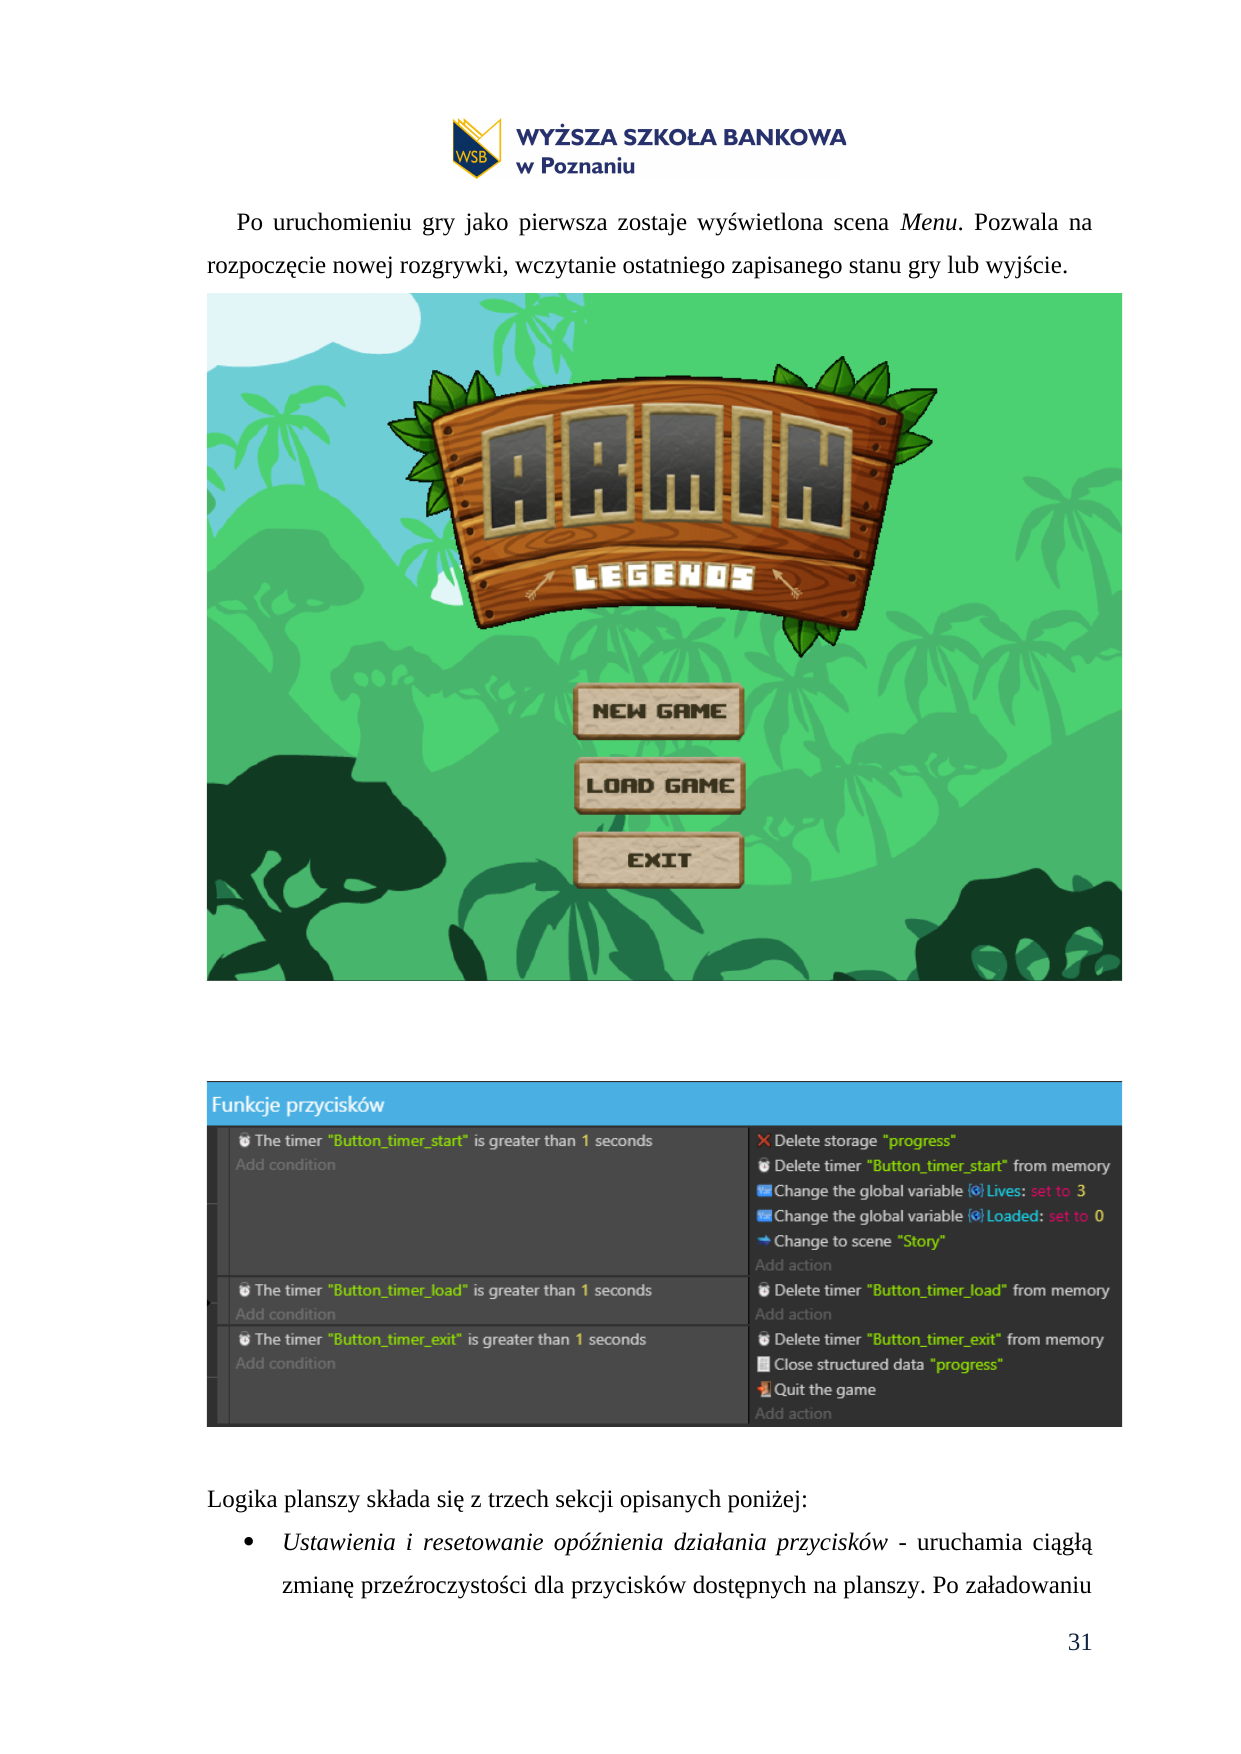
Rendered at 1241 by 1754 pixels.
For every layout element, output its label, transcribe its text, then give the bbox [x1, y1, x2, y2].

text Po uruchomieniu gry jako pierwsza zostaje wyświetlona scena Menu. Pozwala na rozpoczęcie nowej rozgrywki, wczytanie ostatniego zapisanego stanu gry lub wyjście. [207, 207, 1092, 279]
picture [452, 118, 847, 179]
picture [206, 1081, 1123, 1427]
text Logika planszy składa się z trzech sekcji opisanych poniżej: [207, 1484, 1092, 1512]
picture [206, 293, 1123, 981]
